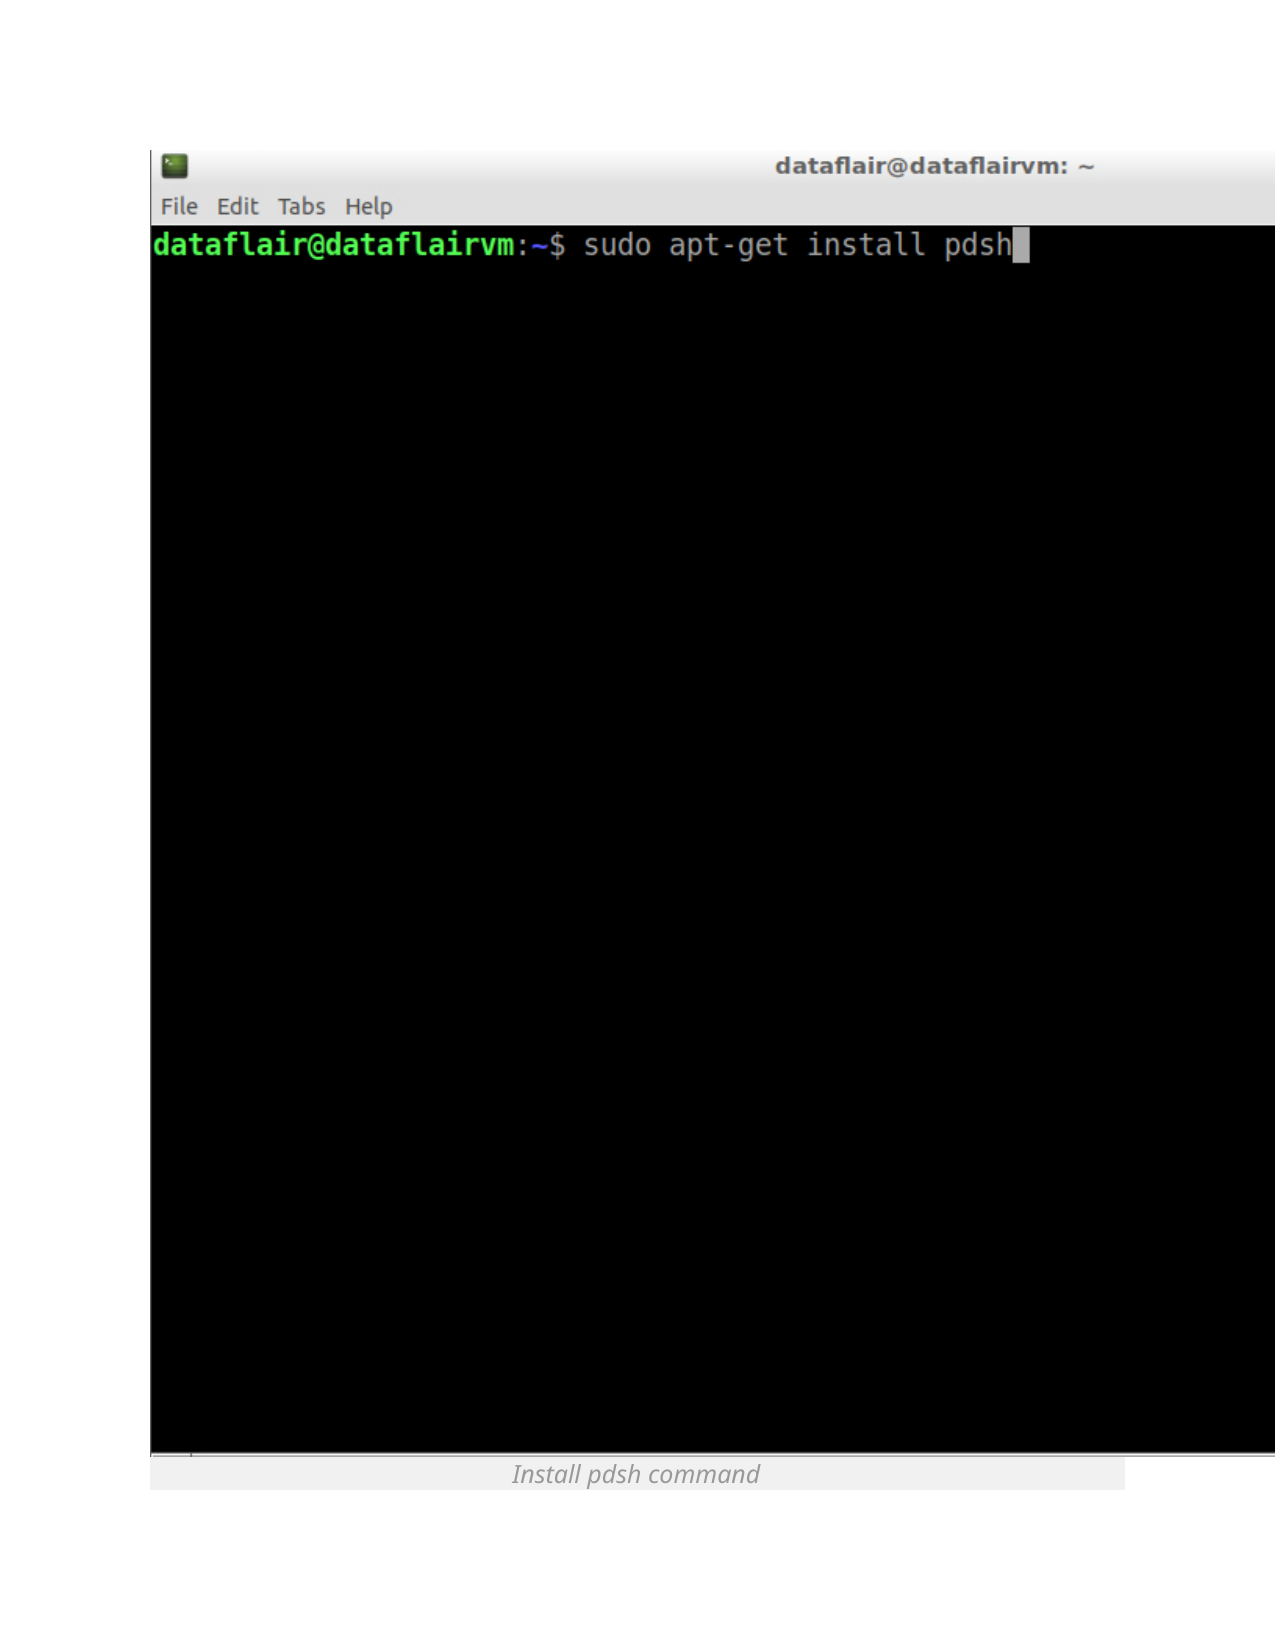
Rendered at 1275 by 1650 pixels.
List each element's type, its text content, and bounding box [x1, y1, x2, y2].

picture [150, 150, 1275, 1457]
text Install pdsh command [150, 1457, 1125, 1490]
